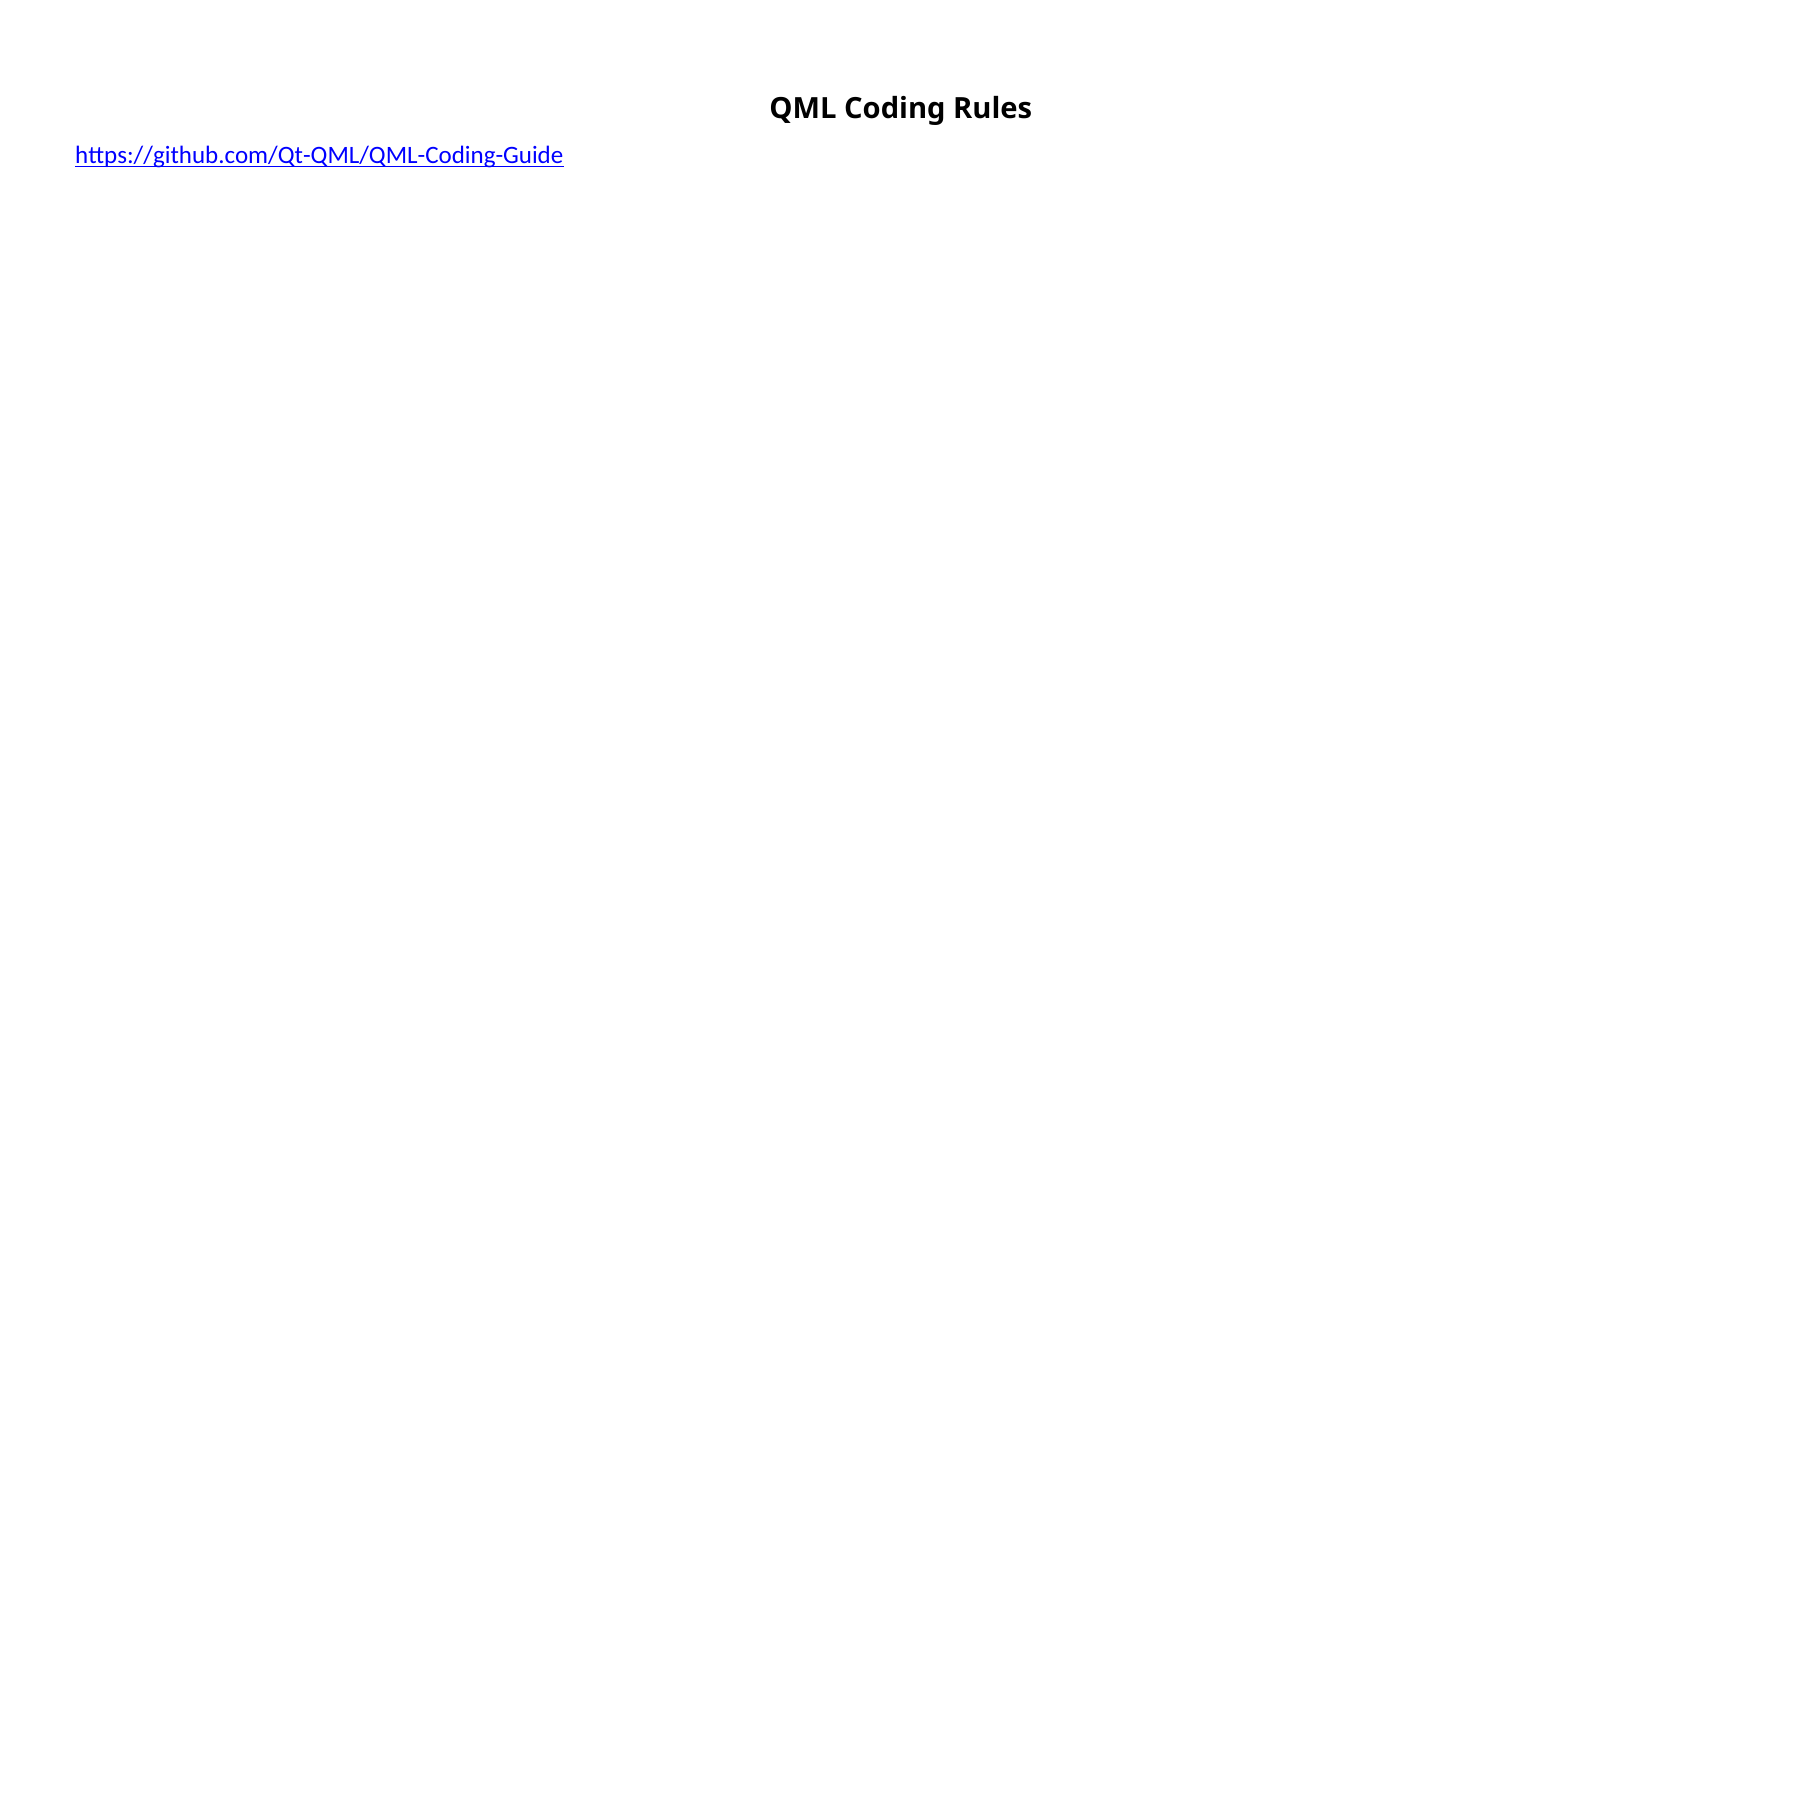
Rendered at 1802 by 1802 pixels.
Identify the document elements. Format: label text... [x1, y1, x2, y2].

text https://github.com/Qt-QML/QML-Coding-Guide [75, 140, 1726, 170]
subtitle QML Coding Rules [75, 87, 1726, 127]
